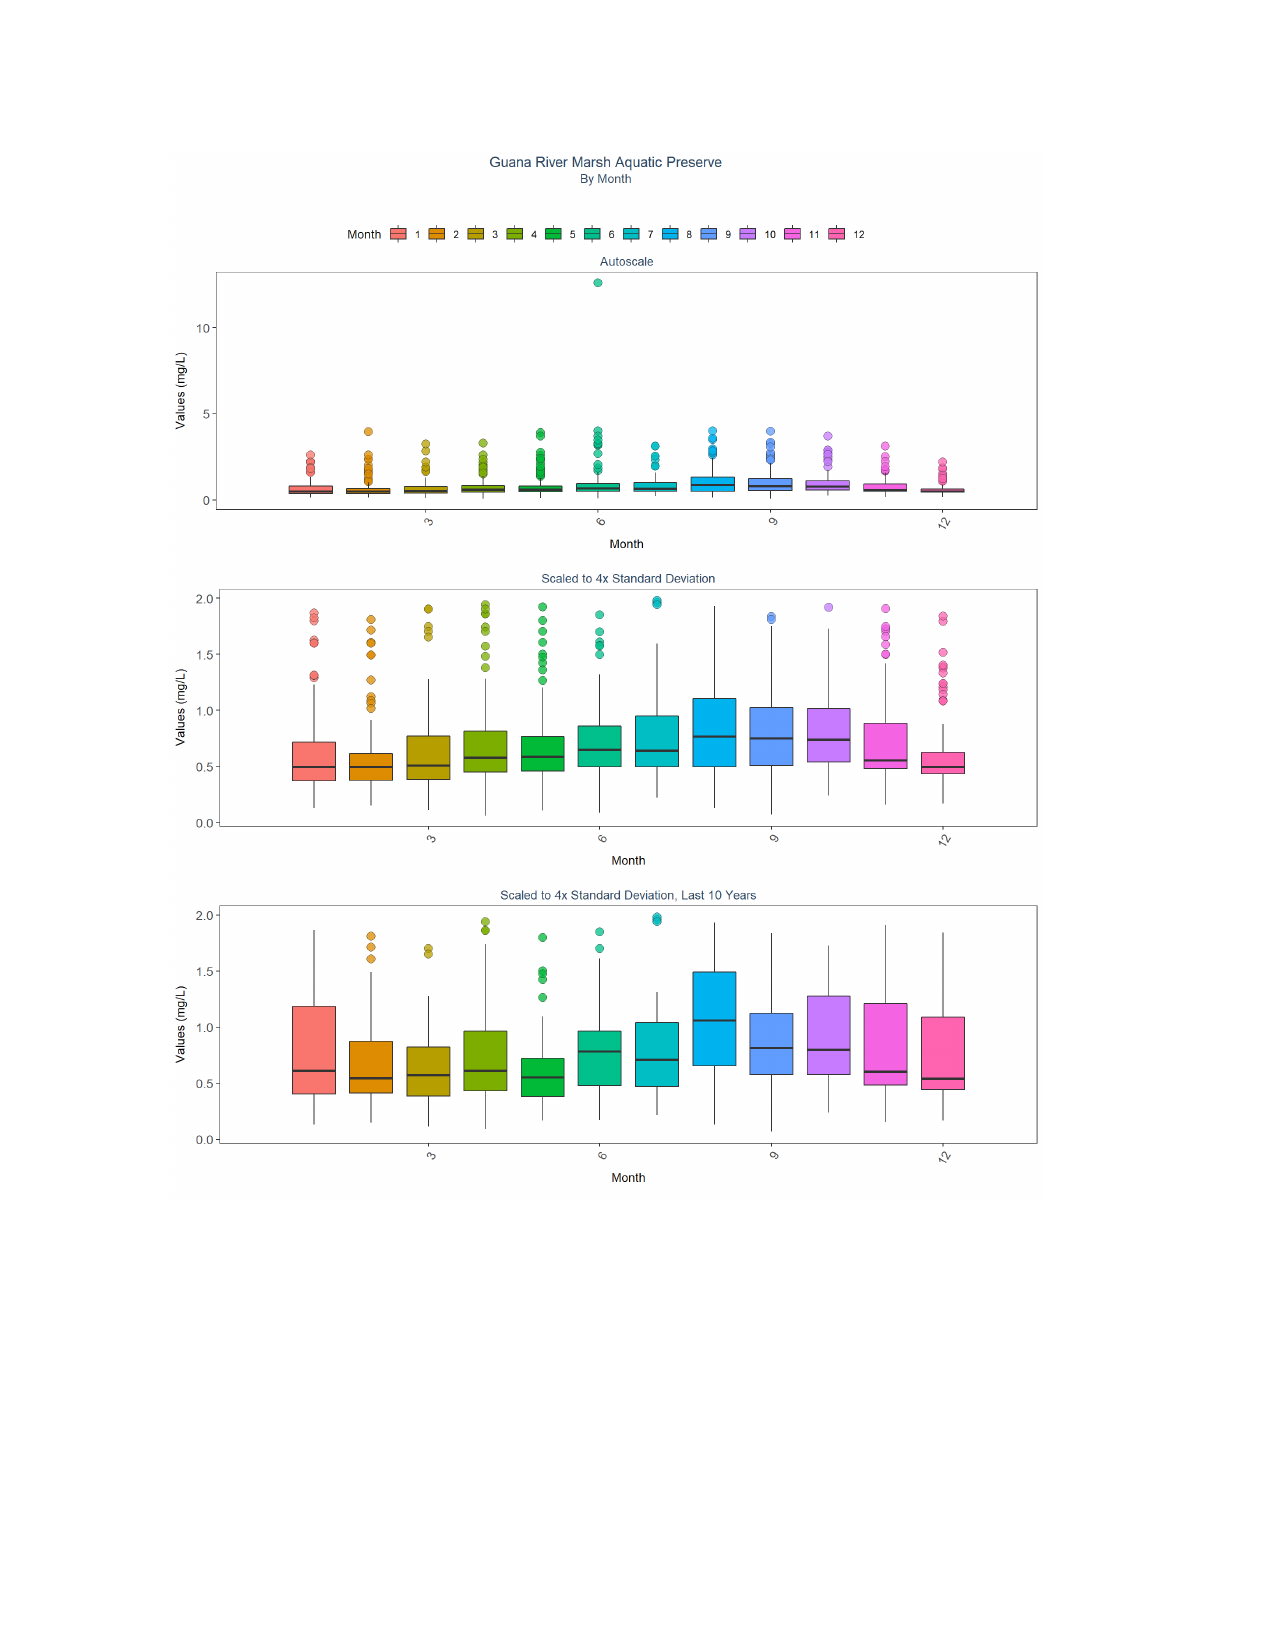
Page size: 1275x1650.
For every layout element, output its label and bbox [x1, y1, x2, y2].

picture [168, 150, 1044, 1200]
